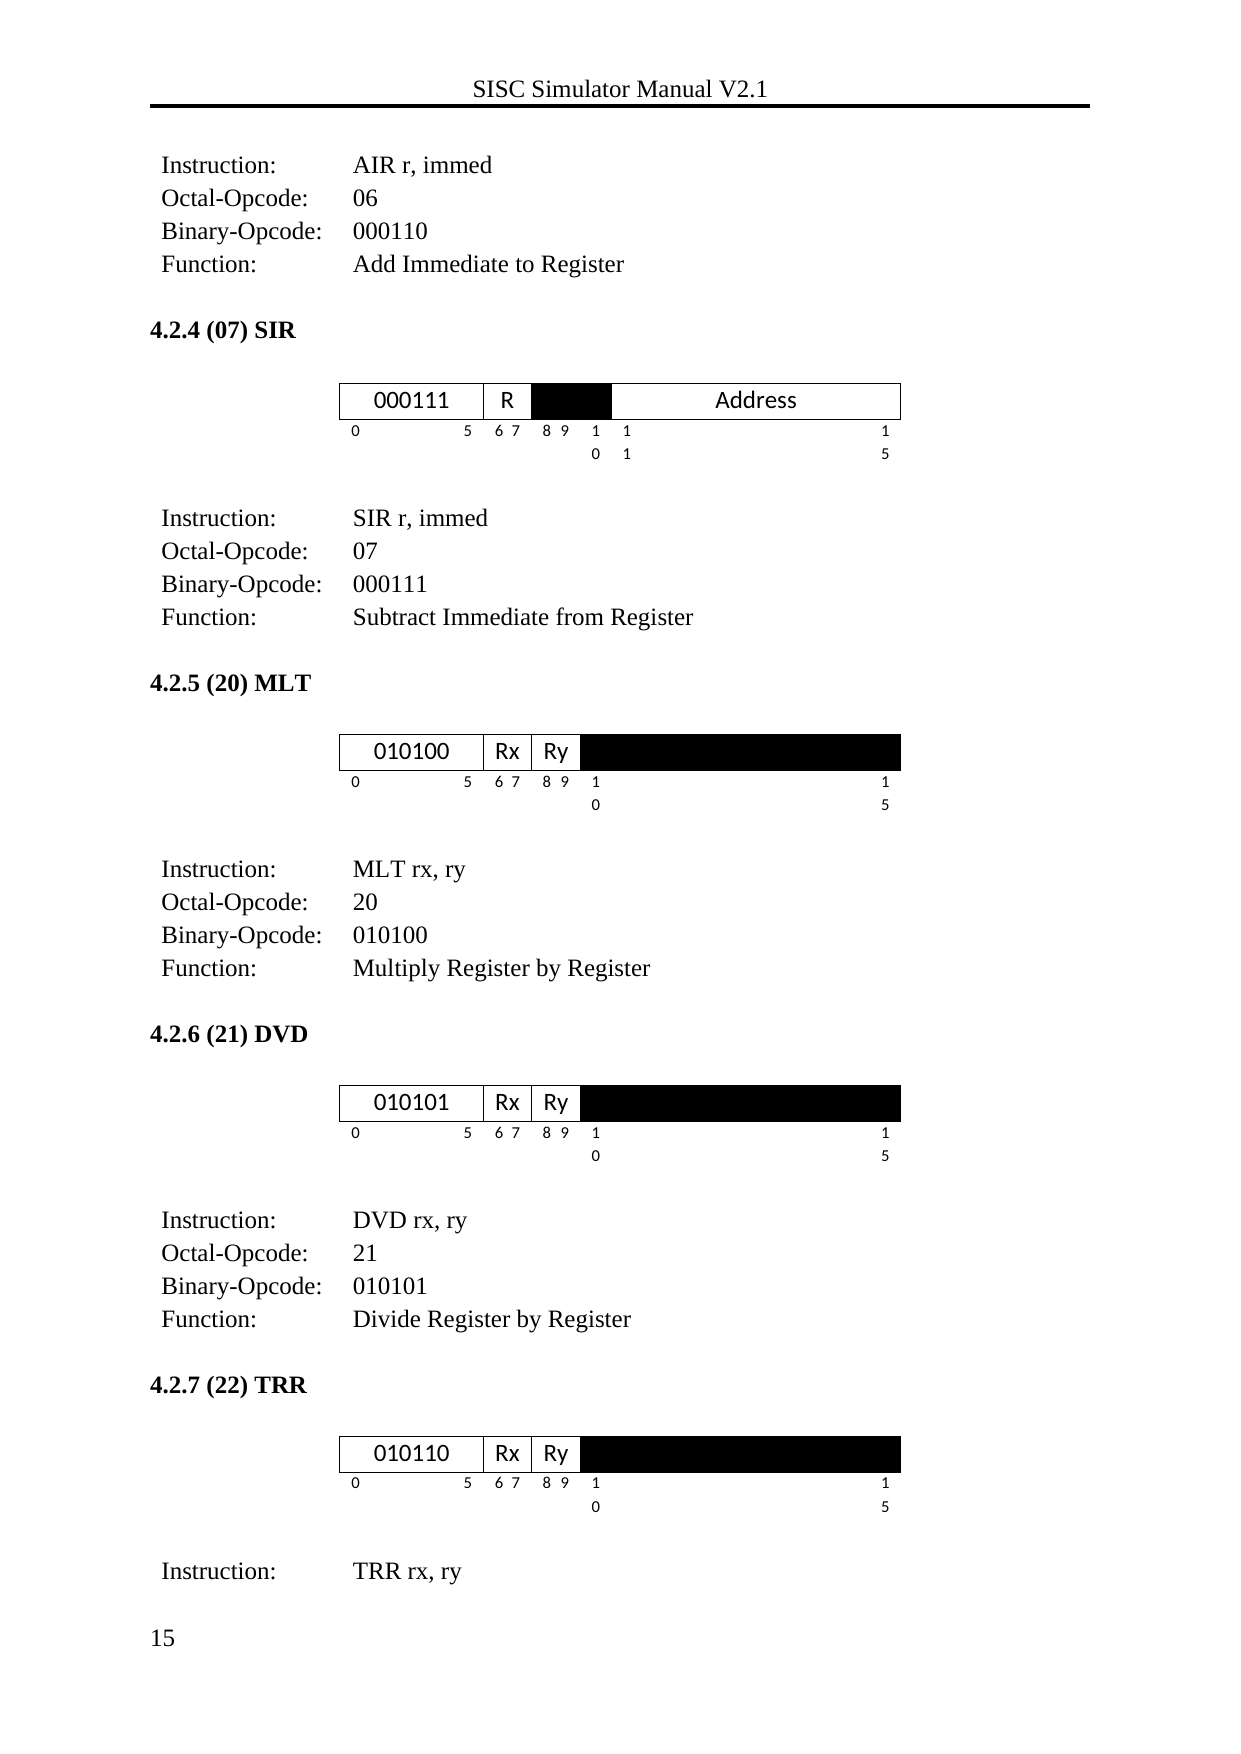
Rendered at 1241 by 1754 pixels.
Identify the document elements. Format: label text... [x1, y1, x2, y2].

subtitle 4.2.6 (21) DVD [150, 1019, 1090, 1048]
table_header Rx [484, 735, 531, 770]
table_cell 1 1 0 5 [580, 1122, 901, 1170]
table_cell 20 [341, 887, 1095, 920]
table_cell 1 1 0 5 [580, 1473, 901, 1521]
table_header [581, 735, 900, 770]
table_cell 000111 [341, 569, 1095, 602]
table_cell Octal-Opcode: [150, 887, 341, 920]
table_cell 0 5 [340, 771, 483, 819]
table_header 010101 [340, 1086, 483, 1121]
table_cell 21 [341, 1238, 1095, 1271]
table_cell Octal-Opcode: [150, 536, 341, 569]
table_header TRR rx, ry [341, 1556, 1095, 1589]
table_cell 000110 [341, 216, 1095, 249]
table_header Instruction: [150, 1205, 341, 1238]
table_header Instruction: [150, 503, 341, 536]
table_header Rx [484, 1437, 531, 1472]
table_header Rx [484, 1086, 531, 1121]
subtitle 4.2.5 (20) MLT [150, 668, 1090, 697]
table_header Ry [532, 735, 580, 770]
table_cell 1 0 [580, 420, 611, 468]
table_cell Binary-Opcode: [150, 920, 341, 953]
table_cell 8 9 [531, 1122, 580, 1170]
table_cell Binary-Opcode: [150, 216, 341, 249]
table_header 010100 [340, 735, 483, 770]
table_cell Subtract Immediate from Register [341, 602, 1095, 635]
table_cell 6 7 [483, 771, 531, 819]
table_cell Function: [150, 249, 341, 282]
table_header [532, 384, 580, 419]
table_cell 6 7 [483, 1122, 531, 1170]
table_cell 0 5 [340, 420, 483, 468]
table_header Address [612, 384, 900, 419]
table_cell 6 7 [483, 1473, 531, 1521]
table_cell 0 5 [340, 1473, 483, 1521]
table_header Ry [532, 1437, 580, 1472]
table_cell 1 1 1 5 [611, 420, 901, 468]
table_cell Binary-Opcode: [150, 1271, 341, 1304]
table_cell Function: [150, 1304, 341, 1337]
table_cell 0 5 [340, 1122, 483, 1170]
table_header [581, 1086, 900, 1121]
subtitle 4.2.7 (22) TRR [150, 1370, 1090, 1399]
table_header [581, 384, 611, 419]
table_cell Multiply Register by Register [341, 953, 1095, 986]
table_cell 8 9 [531, 1473, 580, 1521]
subtitle 4.2.4 (07) SIR [150, 315, 1090, 344]
table_header 000111 [340, 384, 483, 419]
table_header DVD rx, ry [341, 1205, 1095, 1238]
table_cell 6 7 [483, 420, 531, 468]
table_cell Octal-Opcode: [150, 1238, 341, 1271]
table_header Ry [532, 1086, 580, 1121]
table_cell Octal-Opcode: [150, 183, 341, 216]
table_cell Function: [150, 602, 341, 635]
table_header MLT rx, ry [341, 854, 1095, 887]
table_header AIR r, immed [341, 150, 1095, 183]
table_cell Binary-Opcode: [150, 569, 341, 602]
table_cell 07 [341, 536, 1095, 569]
table_header Instruction: [150, 150, 341, 183]
table_header Instruction: [150, 1556, 341, 1589]
table_header [581, 1437, 900, 1472]
table_header R [484, 384, 531, 419]
table_cell 010100 [341, 920, 1095, 953]
table_cell Add Immediate to Register [341, 249, 1095, 282]
table_cell 1 1 0 5 [580, 771, 901, 819]
table_cell 010101 [341, 1271, 1095, 1304]
table_cell Divide Register by Register [341, 1304, 1095, 1337]
table_cell 06 [341, 183, 1095, 216]
table_header Instruction: [150, 854, 341, 887]
table_cell Function: [150, 953, 341, 986]
table_header SIR r, immed [341, 503, 1095, 536]
table_header 010110 [340, 1437, 483, 1472]
table_cell 8 9 [531, 420, 580, 468]
table_cell 8 9 [531, 771, 580, 819]
